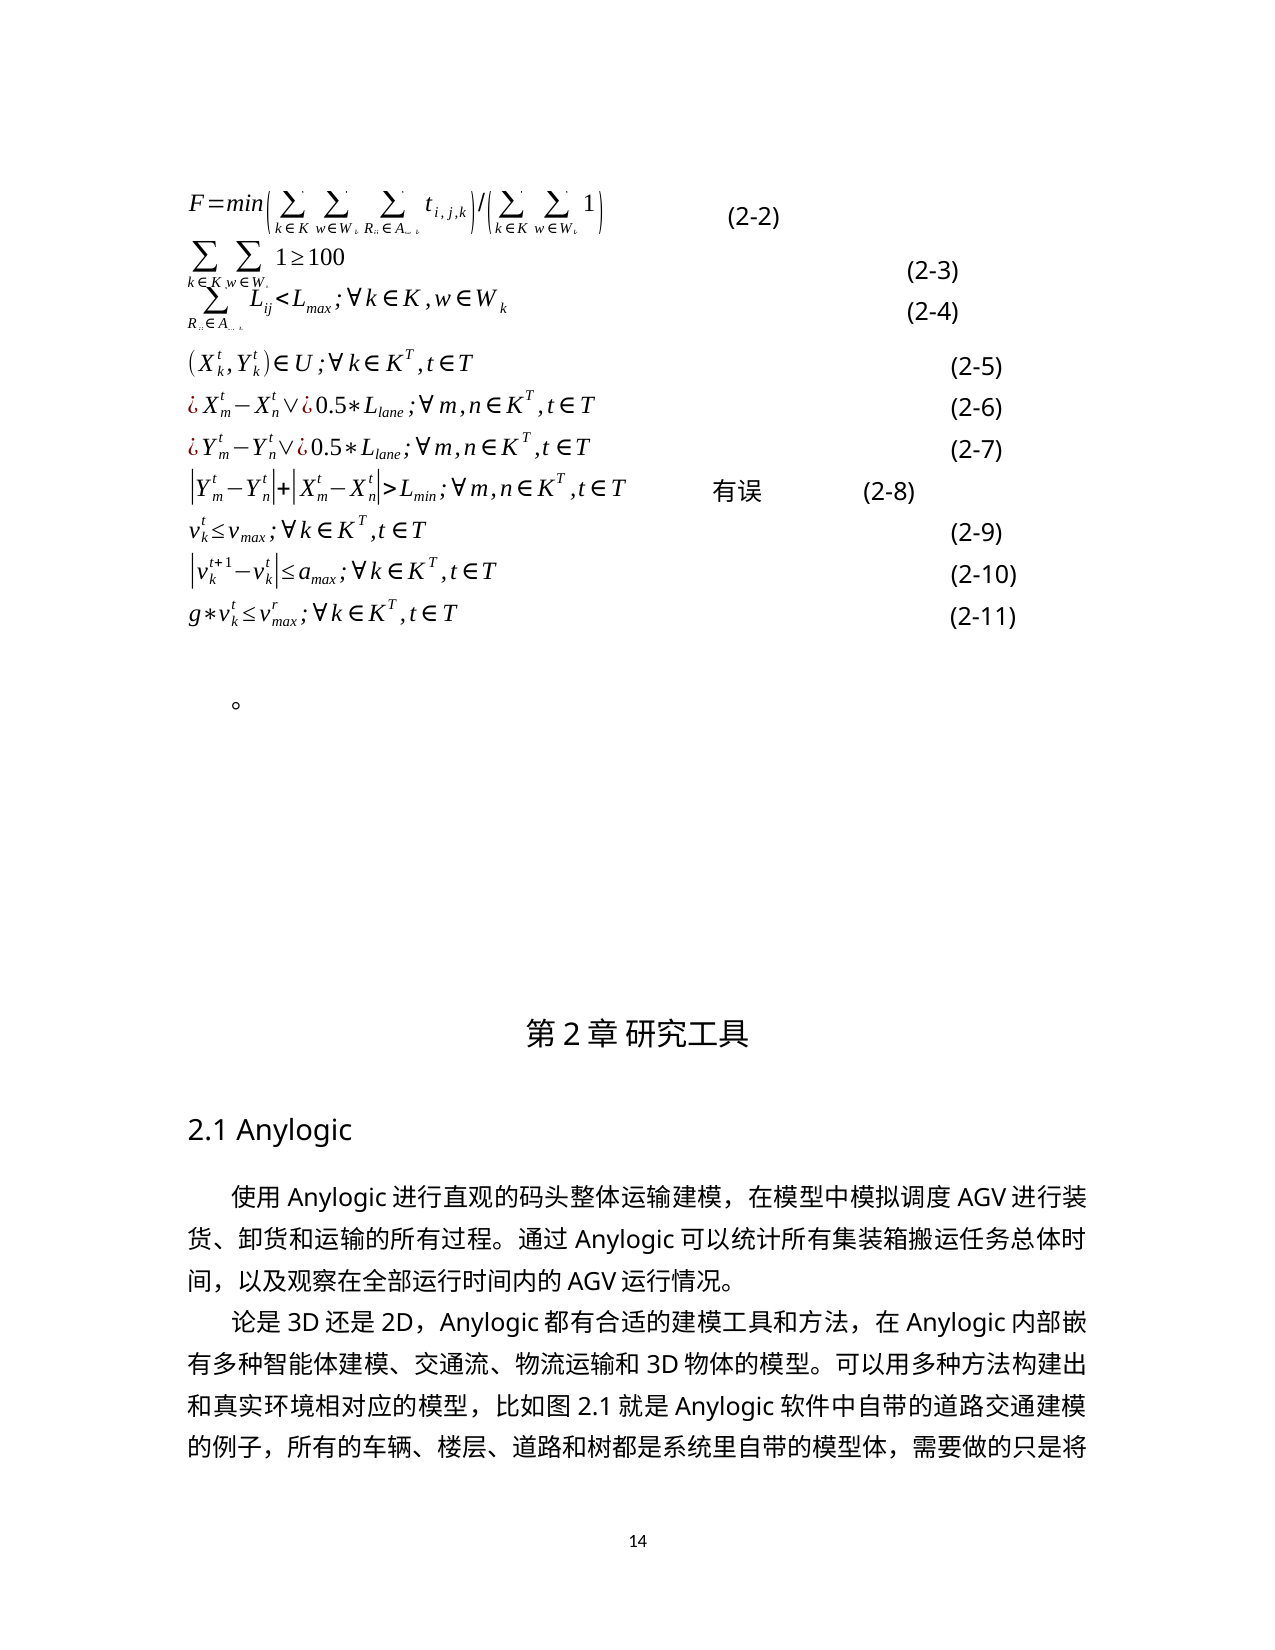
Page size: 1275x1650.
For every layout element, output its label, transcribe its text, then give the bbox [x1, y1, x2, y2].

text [187, 1298, 1087, 1465]
text (2-2) [187, 192, 1087, 233]
text (2-5) [187, 342, 1087, 383]
text 使用Anylogic进行直观的码头整体运输建模，在模型中模拟调度AGV进行装货、卸货和运输的所有过程。通过Anylogic可以统计所有集装箱搬运任务总体时间，以及观察在全部运行时间内的AGV运行情况。 [187, 1173, 1087, 1298]
text (2-11) [187, 592, 1087, 633]
text 有误 (2-8) [187, 467, 1087, 508]
text (2-10) [187, 550, 1087, 592]
text 第2章 研究工具 [187, 1009, 1087, 1055]
text (2-4) [187, 287, 1087, 329]
text 。 [187, 675, 1087, 717]
text (2-3) [187, 246, 1087, 287]
text 2.1 Anylogic [187, 1107, 1087, 1148]
text (2-7) [187, 425, 1087, 467]
text (2-6) [187, 383, 1087, 425]
text (2-9) [187, 508, 1087, 550]
